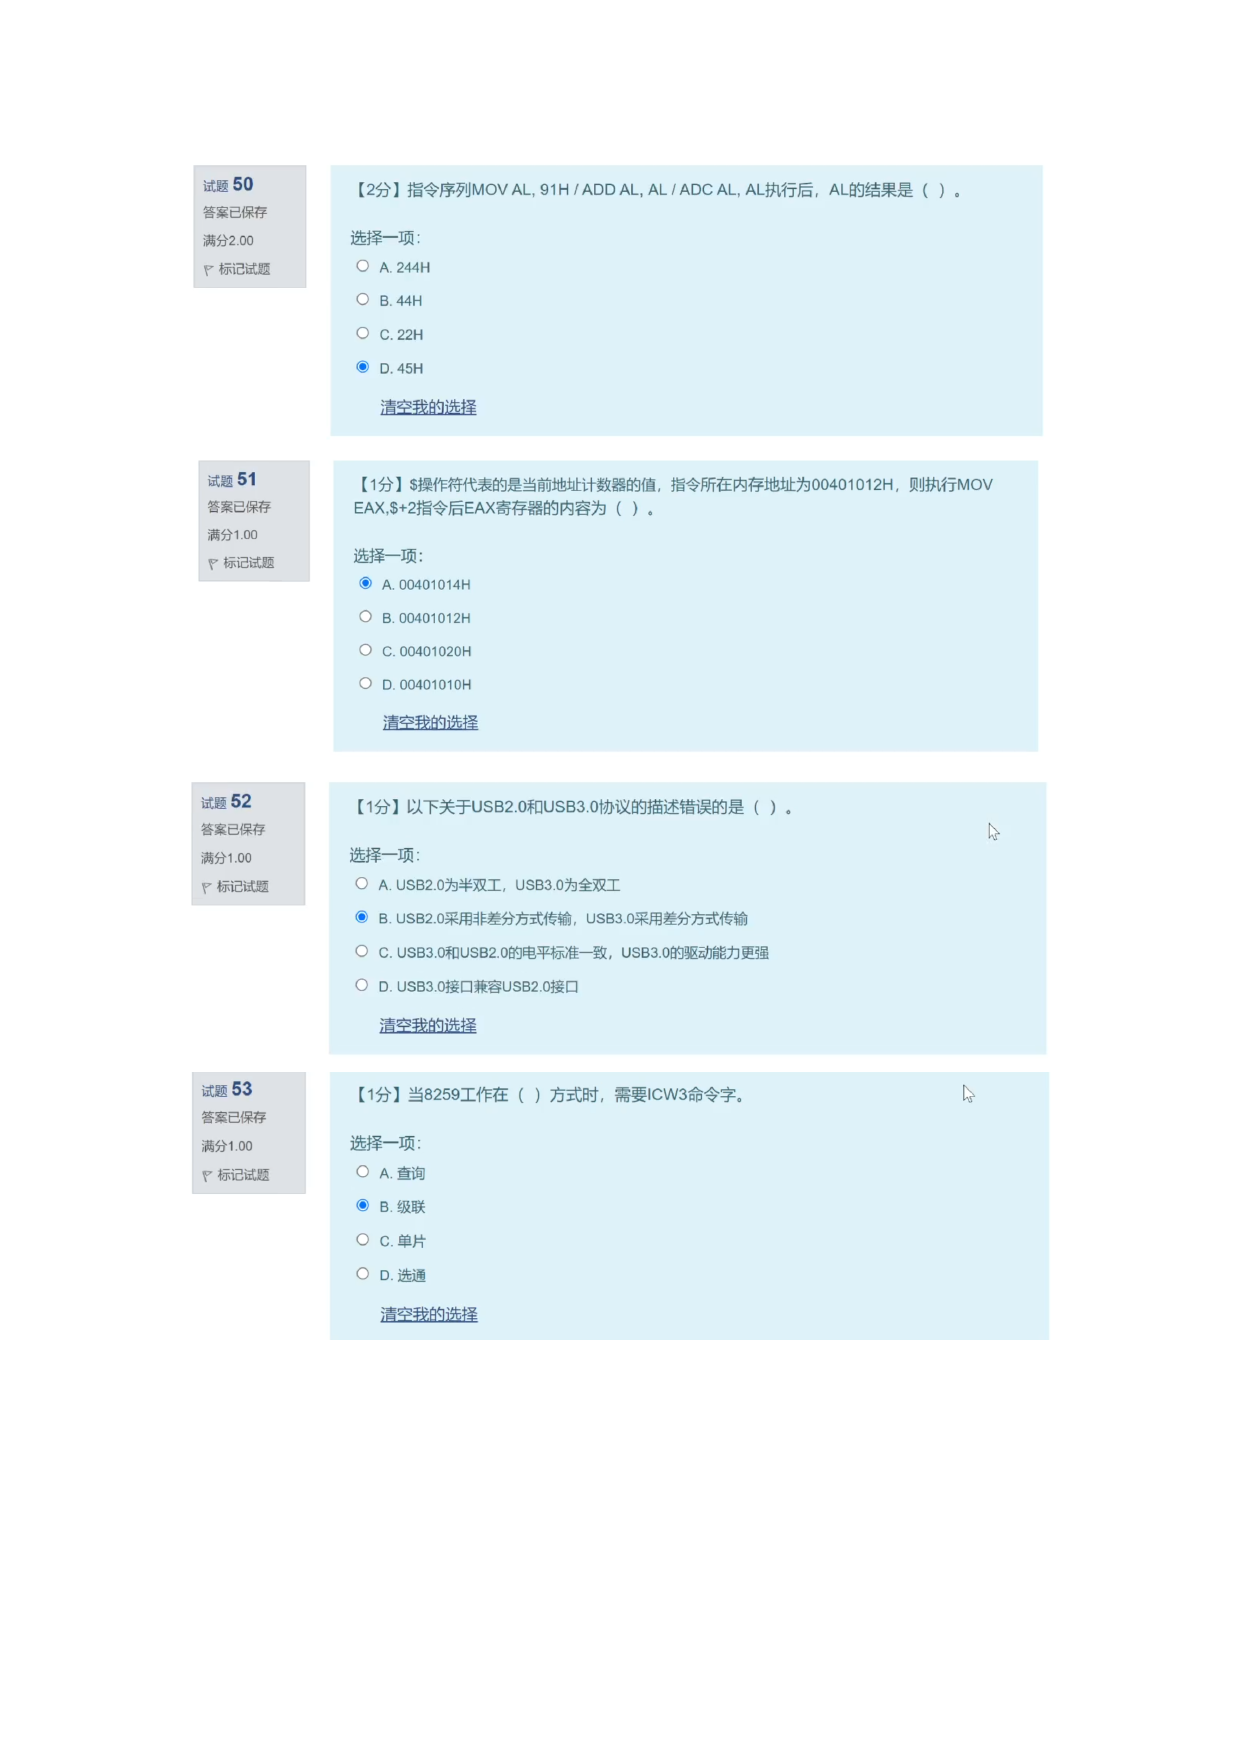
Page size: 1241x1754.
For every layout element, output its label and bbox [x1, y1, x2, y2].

picture [187, 779, 1053, 1065]
picture [187, 1072, 1053, 1340]
picture [187, 454, 1053, 758]
picture [187, 162, 1053, 448]
